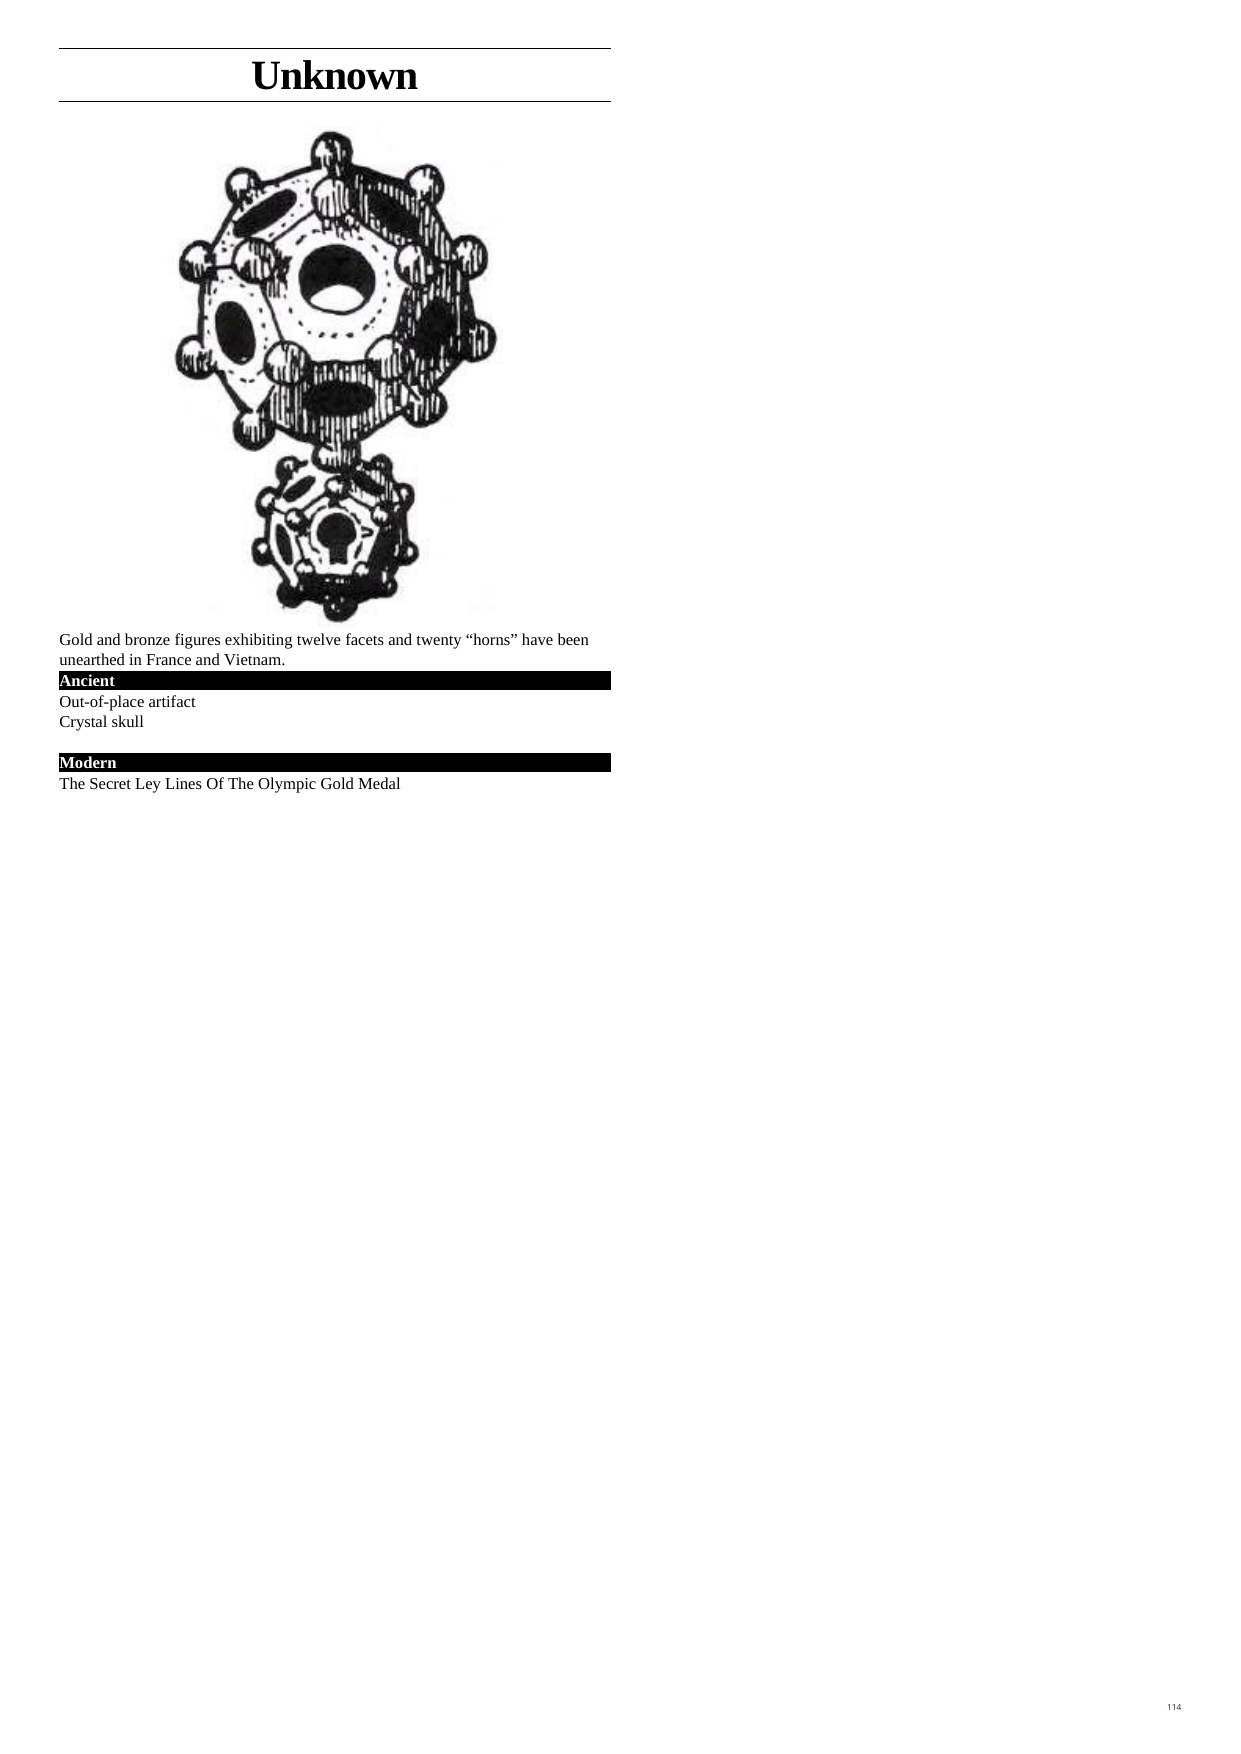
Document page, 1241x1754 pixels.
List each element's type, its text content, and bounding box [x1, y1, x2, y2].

text The Secret Ley Lines Of The Olympic Gold Medal [59, 774, 611, 793]
text Crystal skull [59, 712, 611, 731]
picture [167, 126, 504, 629]
subtitle Unknown [59, 49, 611, 101]
text Gold and bronze figures exhibiting twelve facets and twenty “horns” have been unearthed in France and Vietnam. [59, 629, 611, 669]
text Out-of-place artifact [59, 691, 611, 711]
subtitle Modern [59, 753, 611, 772]
subtitle Ancient [59, 671, 611, 690]
